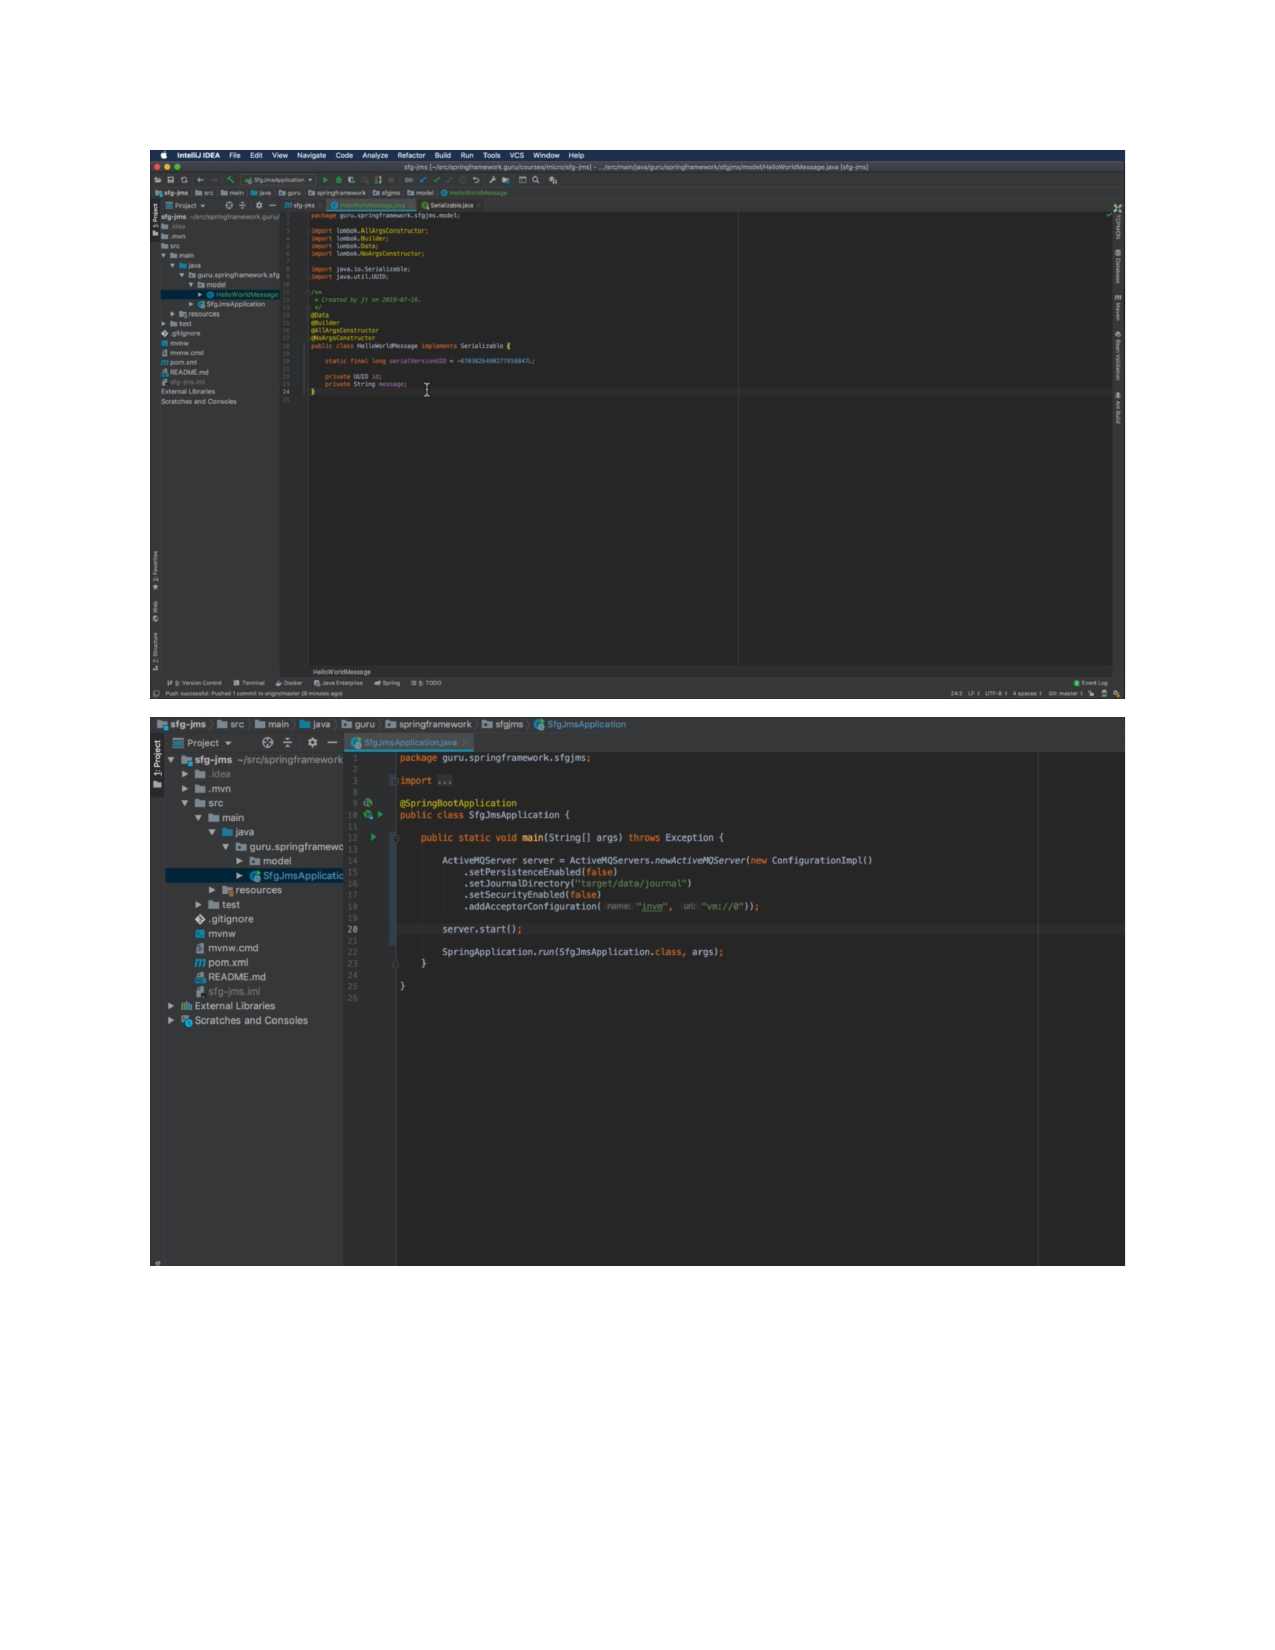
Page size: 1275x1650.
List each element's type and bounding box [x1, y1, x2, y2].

picture [150, 717, 1125, 1266]
picture [150, 150, 1125, 699]
